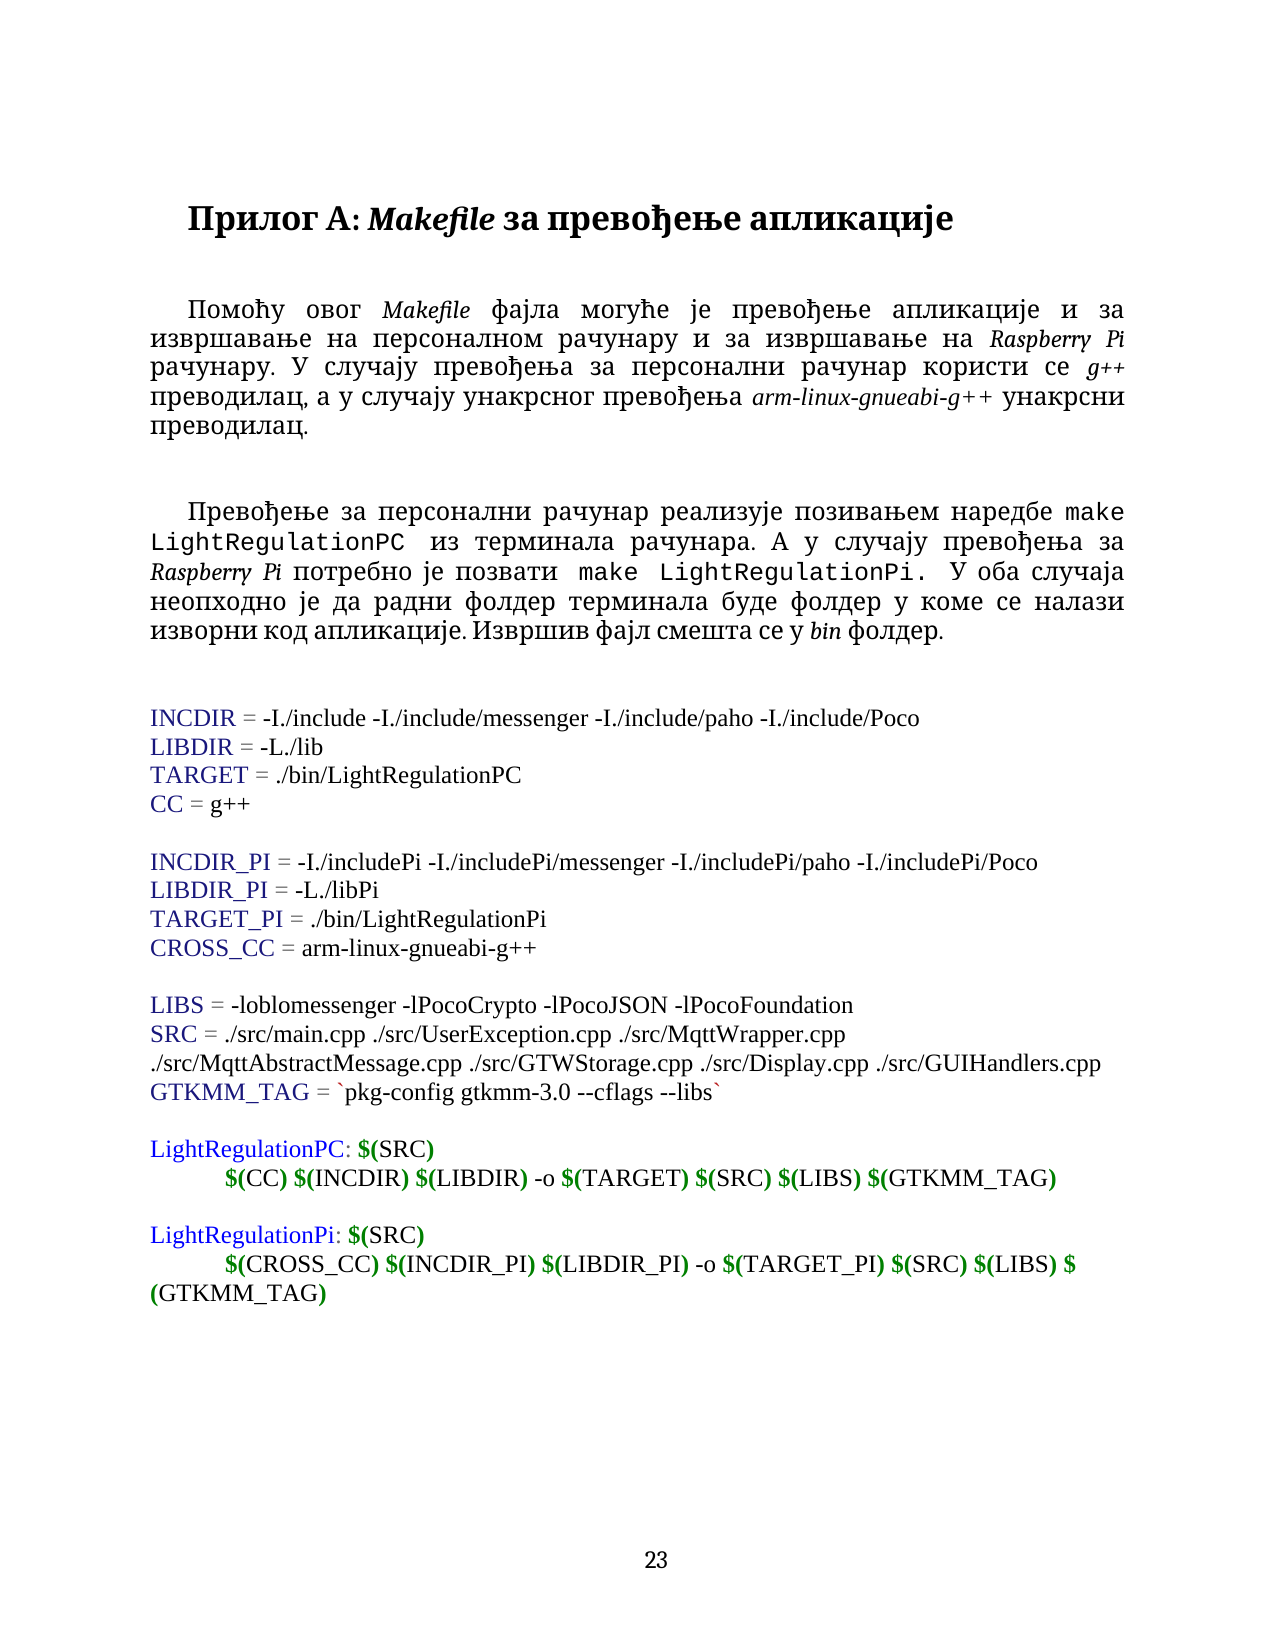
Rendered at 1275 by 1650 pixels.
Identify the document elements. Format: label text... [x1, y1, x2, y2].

text TARGET_PI = ./bin/LightRegulationPi [150, 904, 1125, 933]
text LIBS = -loblomessenger -lPocoCrypto -lPocoJSON -lPocoFoundation [150, 990, 1125, 1019]
text $(CROSS_CC) $(INCDIR_PI) $(LIBDIR_PI) -o $(TARGET_PI) $(SRC) $(LIBS) $(GTKMM_TAG) [150, 1249, 1125, 1307]
text CROSS_CC = arm-linux-gnueabi-g++ [150, 933, 1125, 962]
text LightRegulationPi: $(SRC) [150, 1220, 1125, 1249]
text TARGET = ./bin/LightRegulationPC [150, 760, 1125, 789]
text $(CC) $(INCDIR) $(LIBDIR) -o $(TARGET) $(SRC) $(LIBS) $(GTKMM_TAG) [150, 1163, 1125, 1192]
text INCDIR = -I./include -I./include/messenger -I./include/paho -I./include/Poco [150, 703, 1125, 732]
text LIBDIR_PI = -L./libPi [150, 875, 1125, 904]
subtitle Прилог А: Makefile за превођење апликације [187, 200, 1125, 238]
text Помоћу овог Makefile фајла могуће је превођење апликације и за извршавање на персоналном рачунару и за извршавање на Raspberry Pi рачунару. У случају превођења за персонални рачунар користи се g++ преводилац, а у случају унакрсног превођења arm-linux-gnueabi-g++ унакрсни преводилац. [150, 296, 1125, 440]
text LIBDIR = -L./lib [150, 732, 1125, 760]
text Превођење за персонални рачунар реализује позивањем наредбе make LightRegulationPC из терминала рачунара. А у случају превођења за Raspberry Pi потребно је позвати make LightRegulationPi. У оба случаја неопходно је да радни фолдер терминала буде фолдер у коме се налази изворни код апликације. Извршив фајл смешта се у bin фолдер. [150, 498, 1125, 645]
text GTKMM_TAG = `pkg-config gtkmm-3.0 --cflags --libs` [150, 1077, 1125, 1105]
text CC = g++ [150, 789, 1125, 818]
text SRC = ./src/main.cpp ./src/UserException.cpp ./src/MqttWrapper.cpp ./src/MqttAbstractMessage.cpp ./src/GTWStorage.cpp ./src/Display.cpp ./src/GUIHandlers.cpp [150, 1019, 1125, 1077]
text LightRegulationPC: $(SRC) [150, 1134, 1125, 1163]
text INCDIR_PI = -I./includePi -I./includePi/messenger -I./includePi/paho -I./includePi/Poco [150, 847, 1125, 875]
